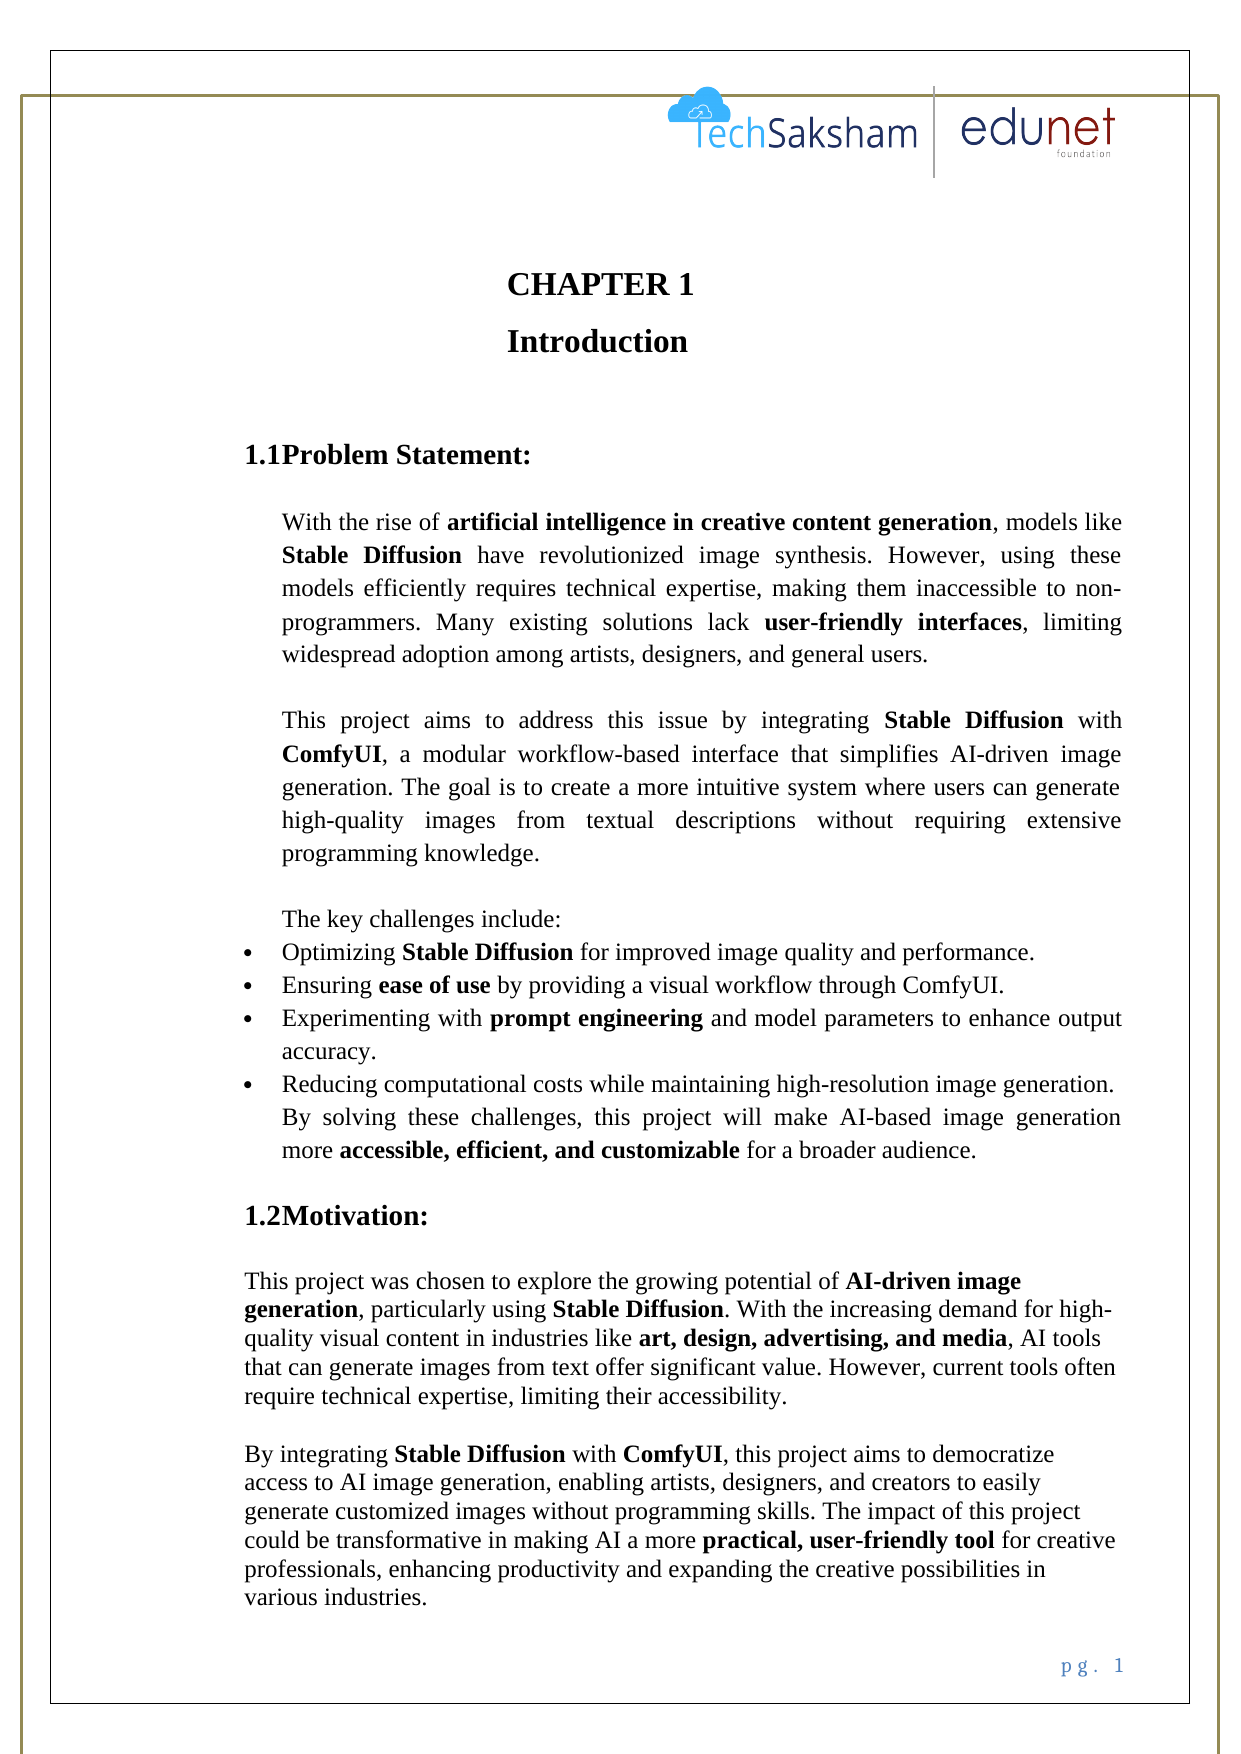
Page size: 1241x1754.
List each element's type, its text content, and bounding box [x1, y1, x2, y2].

text This project was chosen to explore the growing potential of AI-driven image generation, particularly using Stable Diffusion. With the increasing demand for high-quality visual content in industries like art, design, advertising, and media, AI tools that can generate images from text offer significant value. However, current tools often require technical expertise, limiting their accessibility. [244, 1266, 1122, 1409]
list The key challenges include: [282, 904, 1122, 932]
picture [955, 100, 1122, 164]
list Problem Statement: [244, 437, 1122, 470]
text By integrating Stable Diffusion with ComfyUI, this project aims to democratize access to AI image generation, enabling artists, designers, and creators to easily generate customized images without programming skills. The impact of this project could be transformative in making AI a more practical, user-friendly tool for creative professionals, enhancing productivity and expanding the creative possibilities in various industries. [244, 1439, 1122, 1611]
list Experimenting with prompt engineering and model parameters to enhance output accuracy. [244, 1003, 1122, 1064]
list This project aims to address this issue by integrating Stable Diffusion with ComfyUI, a modular workflow-based interface that simplifies AI-driven image generation. The goal is to create a more intuitive system where users can generate high-quality images from textual descriptions without requiring extensive programming knowledge. [282, 706, 1122, 866]
list Reducing computational costs while maintaining high-resolution image generation. [244, 1069, 1122, 1098]
picture [662, 79, 923, 154]
list With the rise of artificial intelligence in creative content generation, models like Stable Diffusion have revolutionized image synthesis. However, using these models efficiently requires technical expertise, making them inaccessible to non-programmers. Many existing solutions lack user-friendly interfaces, limiting widespread adoption among artists, designers, and general users. [282, 507, 1122, 668]
list Motivation: [244, 1198, 1122, 1232]
list Ensuring ease of use by providing a visual workflow through ComfyUI. [244, 970, 1122, 998]
text CHAPTER 1 [507, 264, 1122, 303]
list By solving these challenges, this project will make AI-based image generation more accessible, efficient, and customizable for a broader audience. [282, 1102, 1122, 1164]
list Optimizing Stable Diffusion for improved image quality and performance. [244, 937, 1122, 966]
text Introduction [507, 322, 1122, 360]
